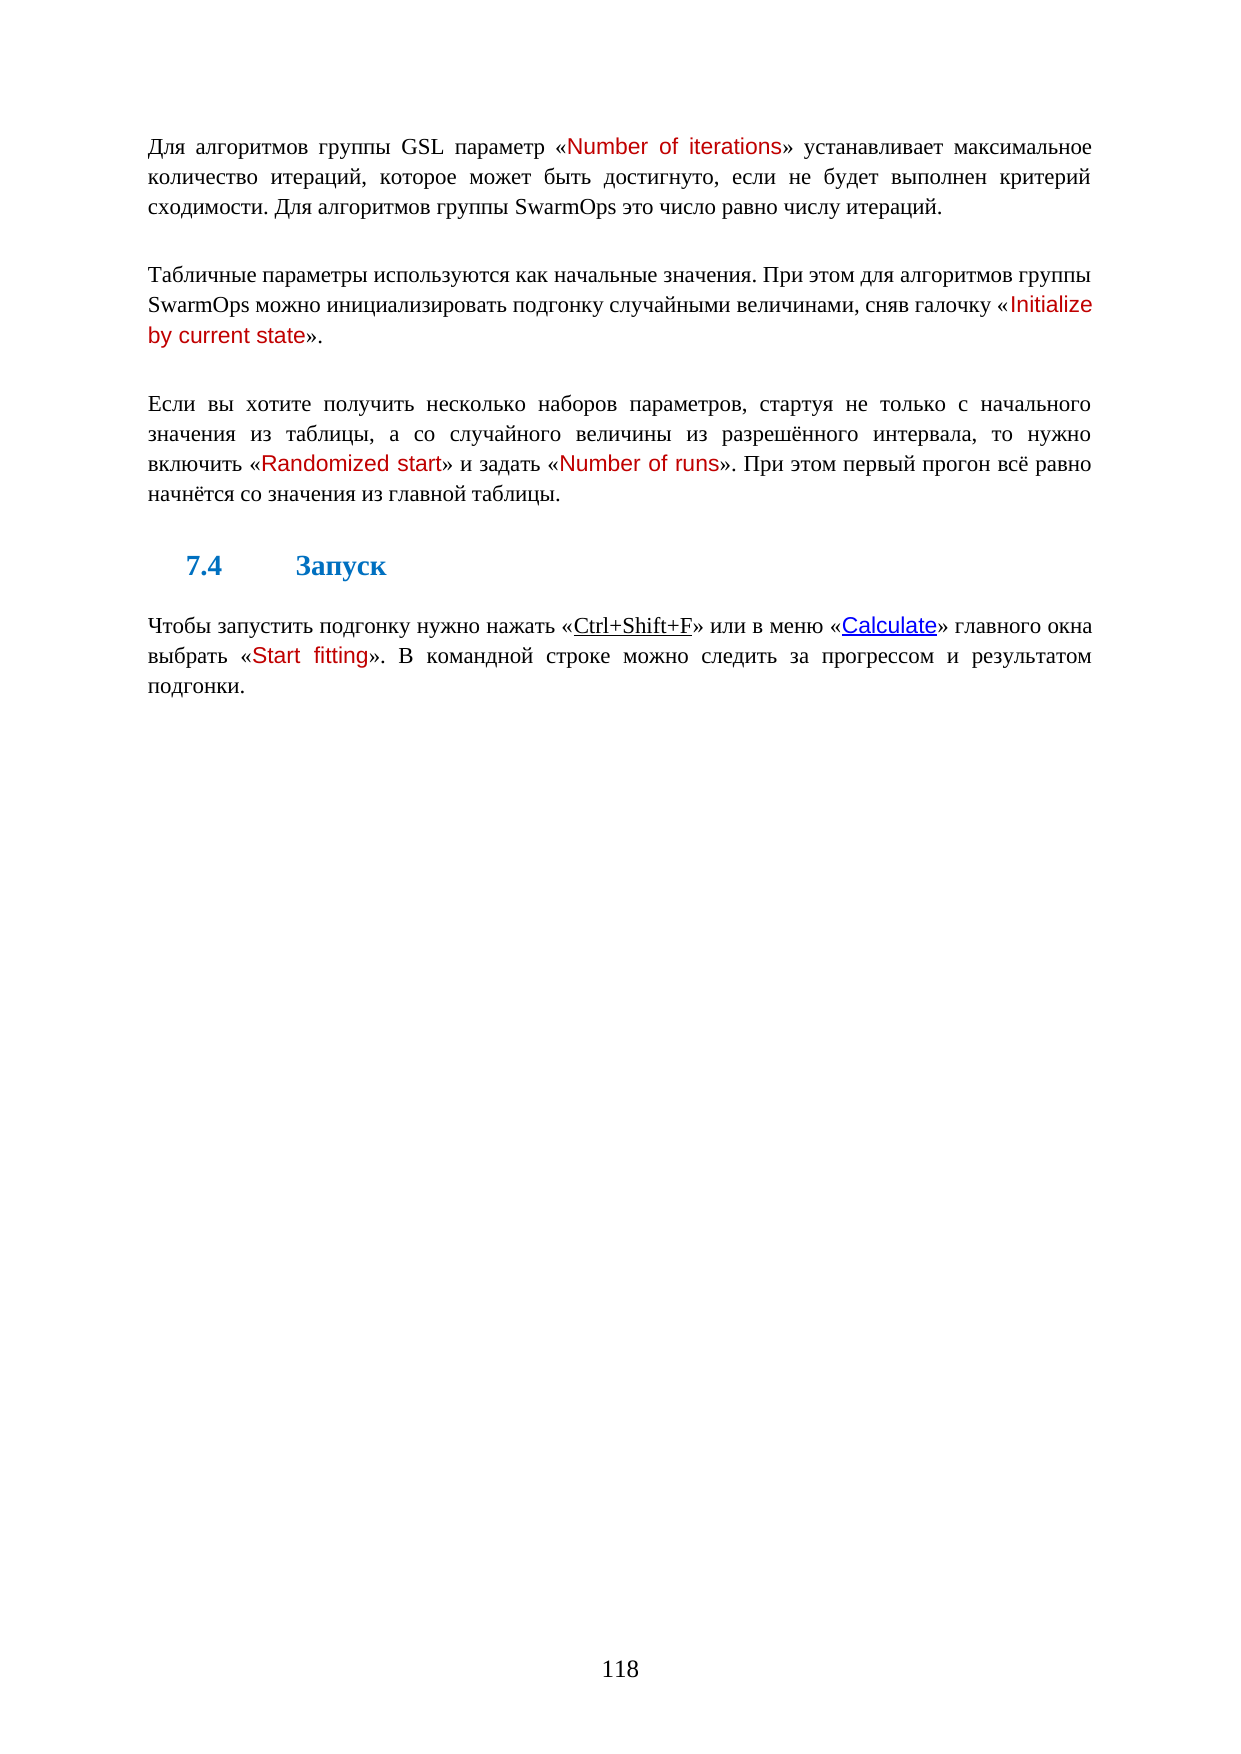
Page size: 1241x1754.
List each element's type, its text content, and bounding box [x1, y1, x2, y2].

text Табличные параметры используются как начальные значения. При этом для алгоритмов группы SwarmOps можно инициализировать подгонку случайными величинами, сняв галочку «Initialize by current state». [148, 261, 1093, 348]
text Чтобы запустить подгонку нужно нажать «Ctrl+Shift+F» или в меню «Calculate» главного окна выбрать «Start fitting». В командной строке можно следить за прогрессом и результатом подгонки. [148, 612, 1093, 698]
text Если вы хотите получить несколько наборов параметров, стартуя не только с начального значения из таблицы, а со случайного величины из разрешённого интервала, то нужно включить «Randomized start» и задать «Number of runs». При этом первый прогон всё равно начнётся со значения из главной таблицы. [148, 389, 1093, 507]
text Для алгоритмов группы GSL параметр «Number of iterations» устанавливает максимальное количество итераций, которое может быть достигнуто, если не будет выполнен критерий сходимости. Для алгоритмов группы SwarmOps это число равно числу итераций. [148, 133, 1093, 220]
subtitle Запуск [155, 548, 1093, 582]
